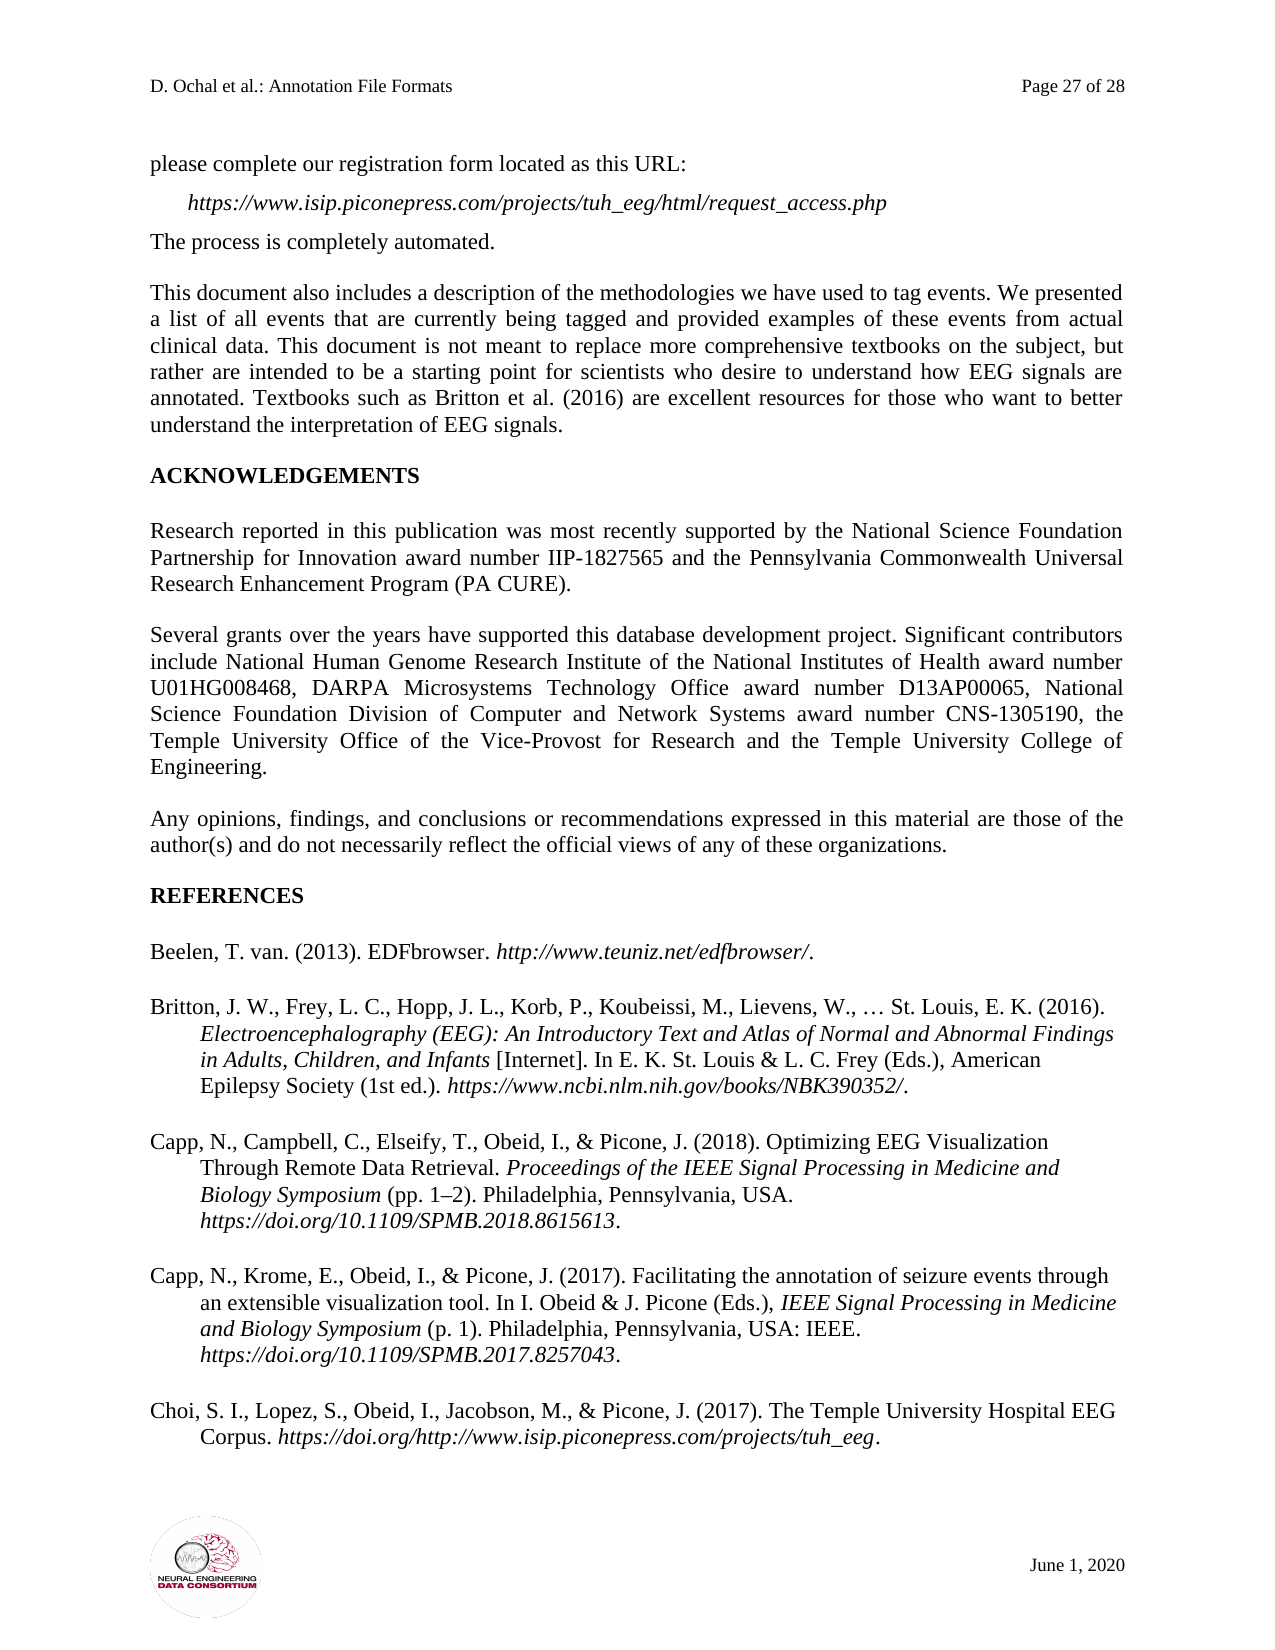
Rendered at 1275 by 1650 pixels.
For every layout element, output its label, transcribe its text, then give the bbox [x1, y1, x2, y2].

text Beelen, T. van. (2013). EDFbrowser. http://www.teuniz.net/edfbrowser/. [150, 938, 1125, 964]
text Research reported in this publication was most recently supported by the National Science Foundation Partnership for Innovation award number IIP-1827565 and the Pennsylvania Commonwealth Universal Research Enhancement Program (PA CURE). [150, 517, 1125, 596]
list Acknowledgements [150, 462, 1125, 488]
text Choi, S. I., Lopez, S., Obeid, I., Jacobson, M., & Picone, J. (2017). The Temple University Hospital EEG Corpus. https://doi.org/http://www.isip.piconepress.com/projects/tuh_eeg. [150, 1397, 1125, 1450]
text This document also includes a description of the methodologies we have used to tag events. We presented a list of all events that are currently being tagged and provided examples of these events from actual clinical data. This document is not meant to replace more comprehensive textbooks on the subject, but rather are intended to be a starting point for scientists who desire to understand how EEG signals are annotated. Textbooks such as Britton et al. (2016) are excellent resources for those who want to better understand the interpretation of EEG signals. [150, 279, 1125, 437]
picture [150, 1516, 262, 1618]
text REFERENCES [150, 882, 1125, 909]
text Britton, J. W., Frey, L. C., Hopp, J. L., Korb, P., Koubeissi, M., Lievens, W., … St. Louis, E. K. (2016). Electroencephalography (EEG): An Introductory Text and Atlas of Normal and Abnormal Findings in Adults, Children, and Infants [Internet]. In E. K. St. Louis & L. C. Frey (Eds.), American Epilepsy Society (1st ed.). https://www.ncbi.nlm.nih.gov/books/NBK390352/. [150, 993, 1125, 1099]
text Capp, N., Krome, E., Obeid, I., & Picone, J. (2017). Facilitating the annotation of seizure events through an extensible visualization tool. In I. Obeid & J. Picone (Eds.), IEEE Signal Processing in Medicine and Biology Symposium (p. 1). Philadelphia, Pennsylvania, USA: IEEE. https://doi.org/10.1109/SPMB.2017.8257043. [150, 1262, 1125, 1368]
text The process is completely automated. [150, 228, 1125, 254]
text https://www.isip.piconepress.com/projects/tuh_eeg/html/request_access.php [187, 189, 1125, 215]
text Any opinions, findings, and conclusions or recommendations expressed in this material are those of the author(s) and do not necessarily reflect the official views of any of these organizations. [150, 804, 1125, 857]
text Several grants over the years have supported this database development project. Significant contributors include National Human Genome Research Institute of the National Institutes of Health award number U01HG008468, DARPA Microsystems Technology Office award number D13AP00065, National Science Foundation Division of Computer and Network Systems award number CNS-1305190, the Temple University Office of the Vice-Provost for Research and the Temple University College of Engineering. [150, 621, 1125, 779]
text Capp, N., Campbell, C., Elseify, T., Obeid, I., & Picone, J. (2018). Optimizing EEG Visualization Through Remote Data Retrieval. Proceedings of the IEEE Signal Processing in Medicine and Biology Symposium (pp. 1–2). Philadelphia, Pennsylvania, USA. https://doi.org/10.1109/SPMB.2018.8615613. [150, 1128, 1125, 1233]
